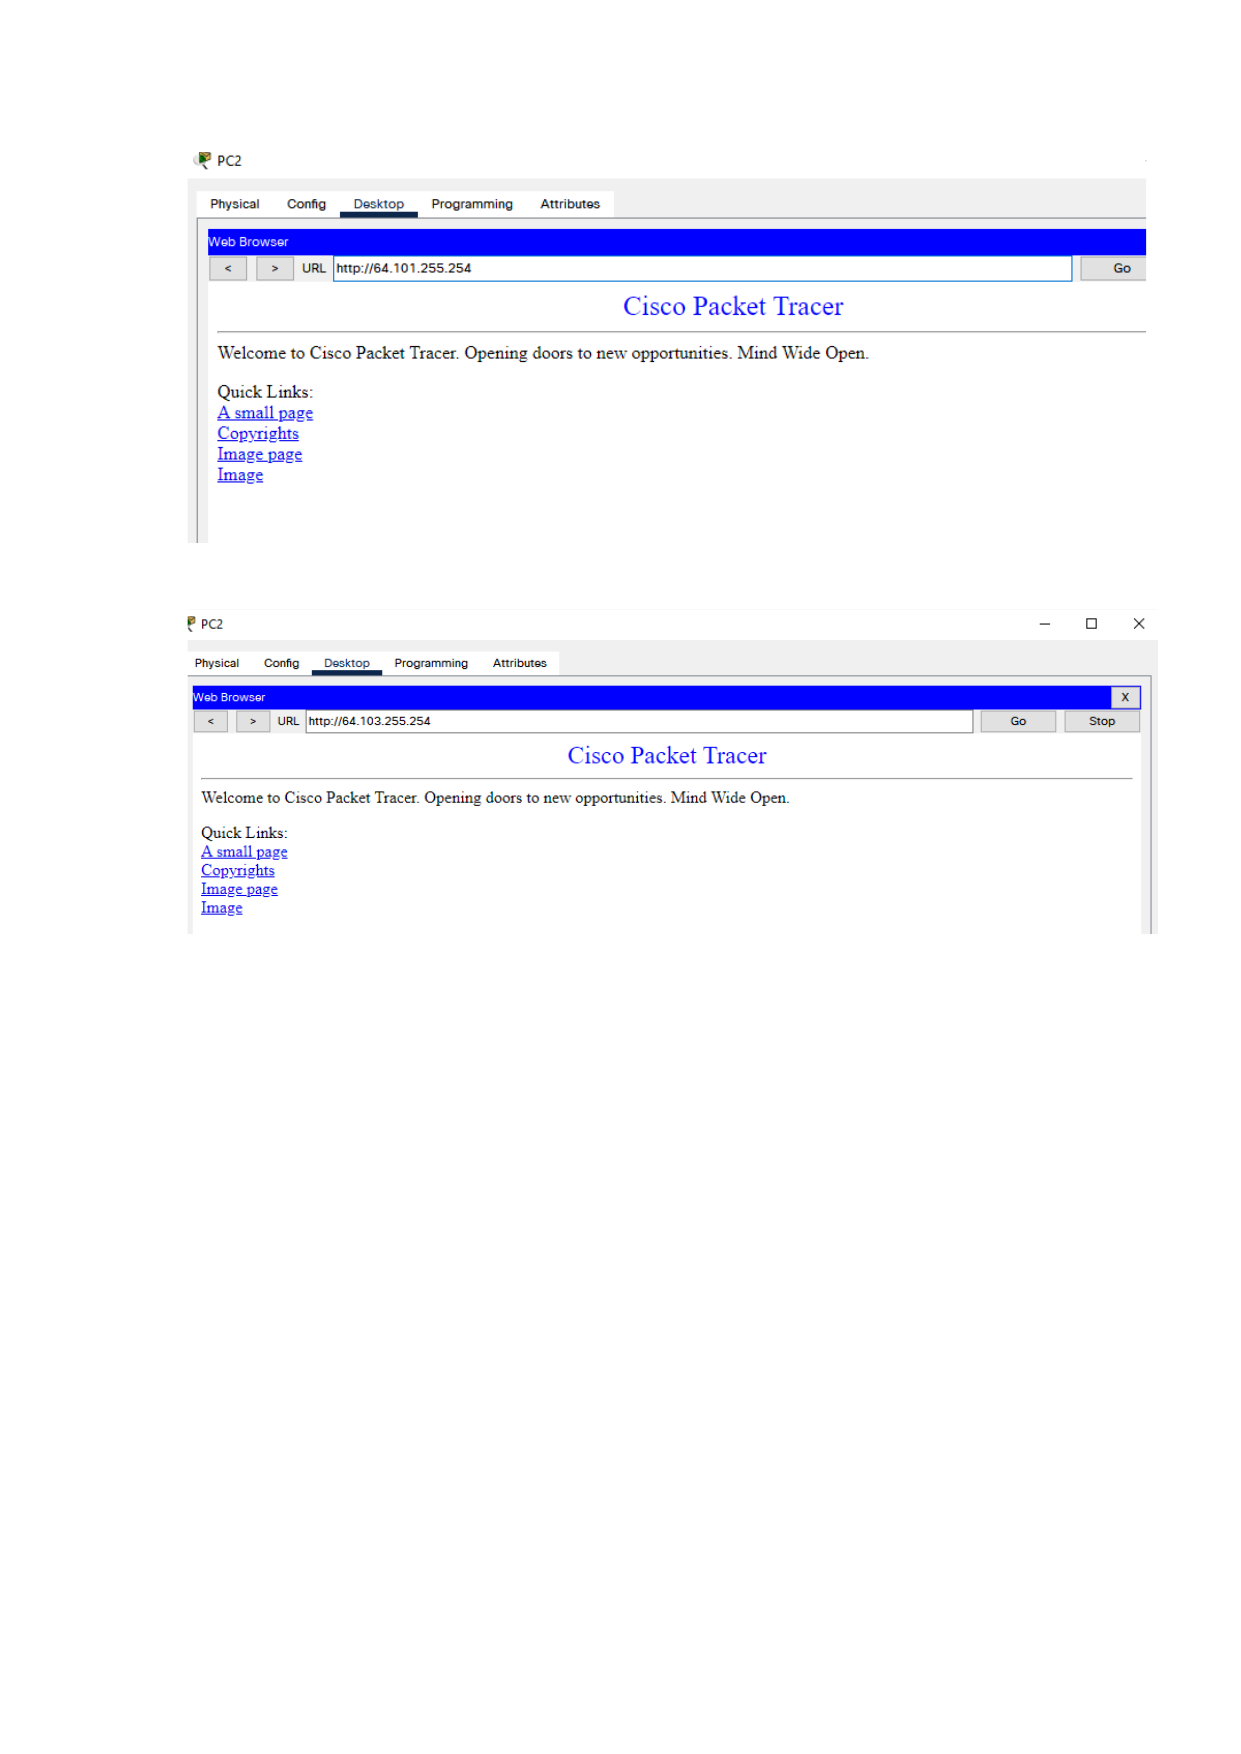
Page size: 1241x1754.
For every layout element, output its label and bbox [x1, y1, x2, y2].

picture [187, 150, 1147, 543]
picture [187, 609, 1158, 934]
